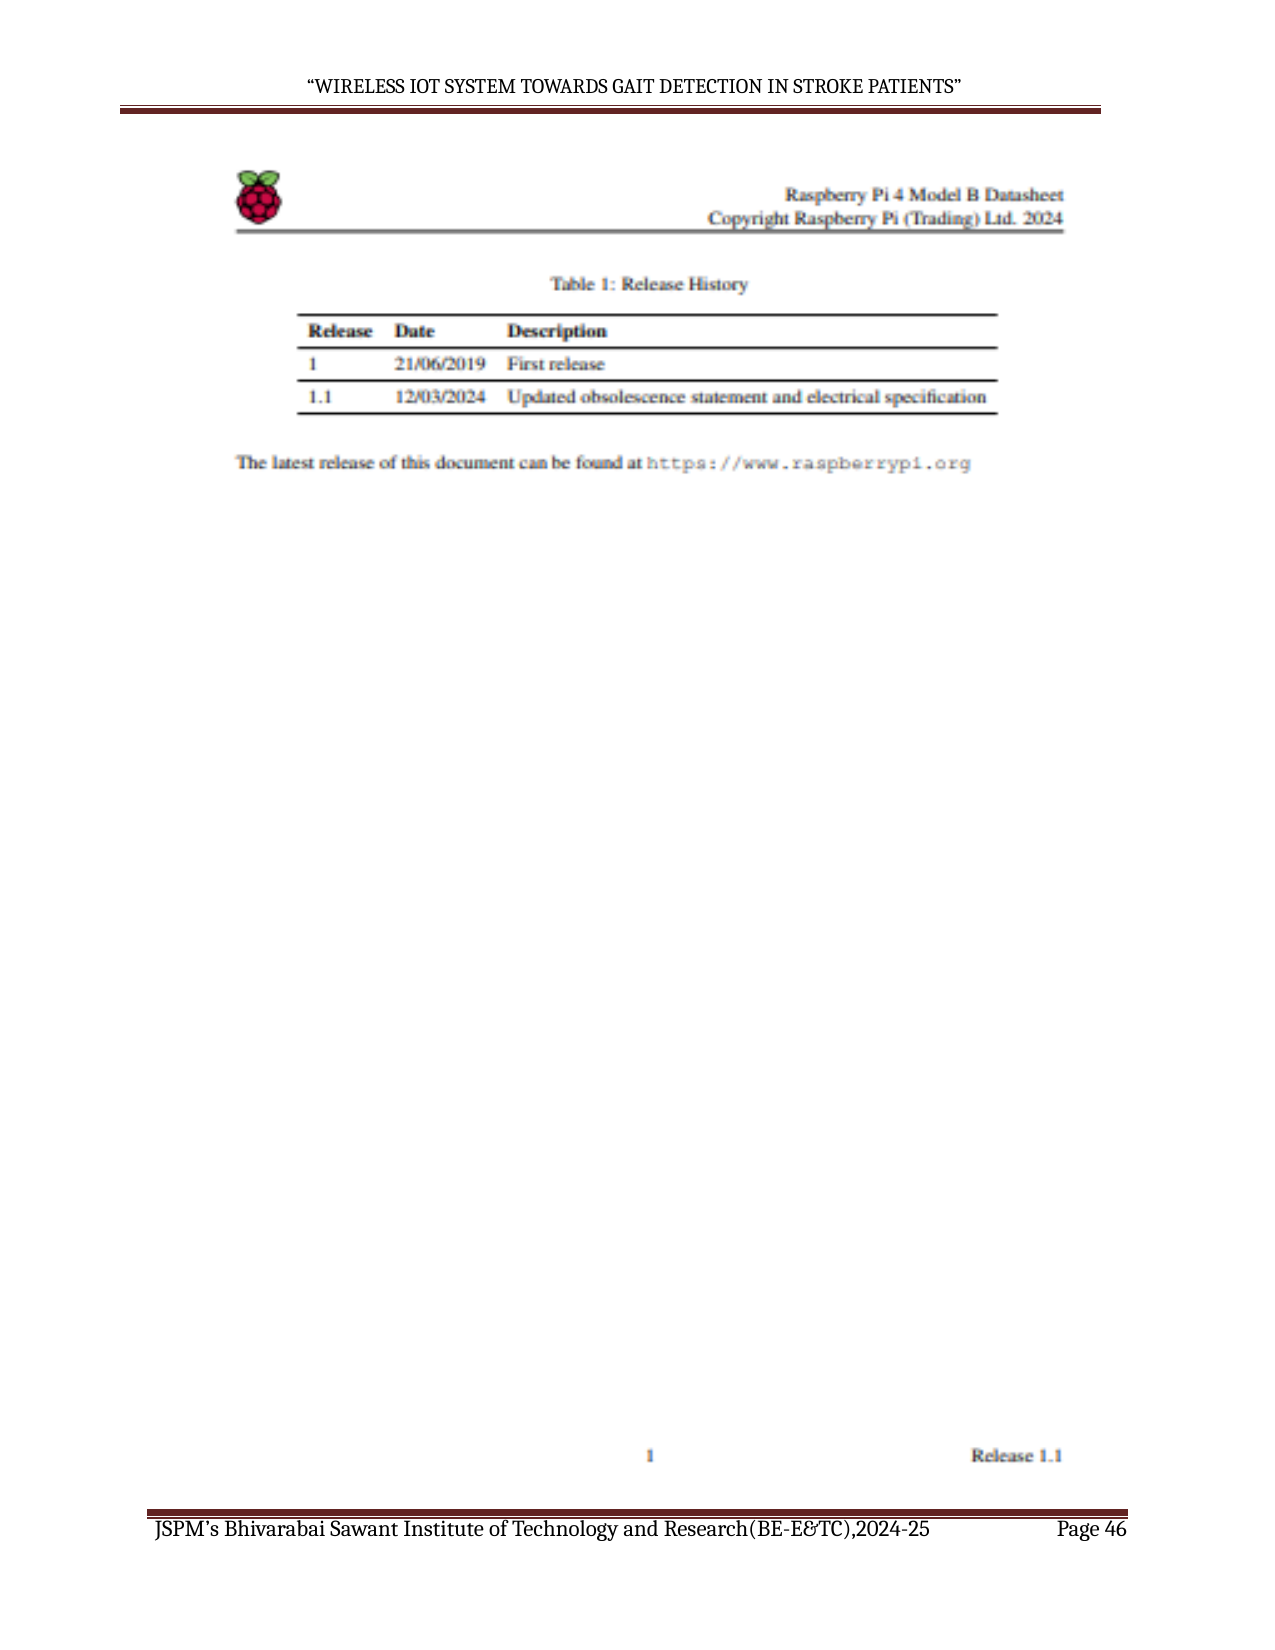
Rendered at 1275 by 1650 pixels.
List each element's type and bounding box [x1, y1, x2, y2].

picture [150, 143, 1109, 1486]
